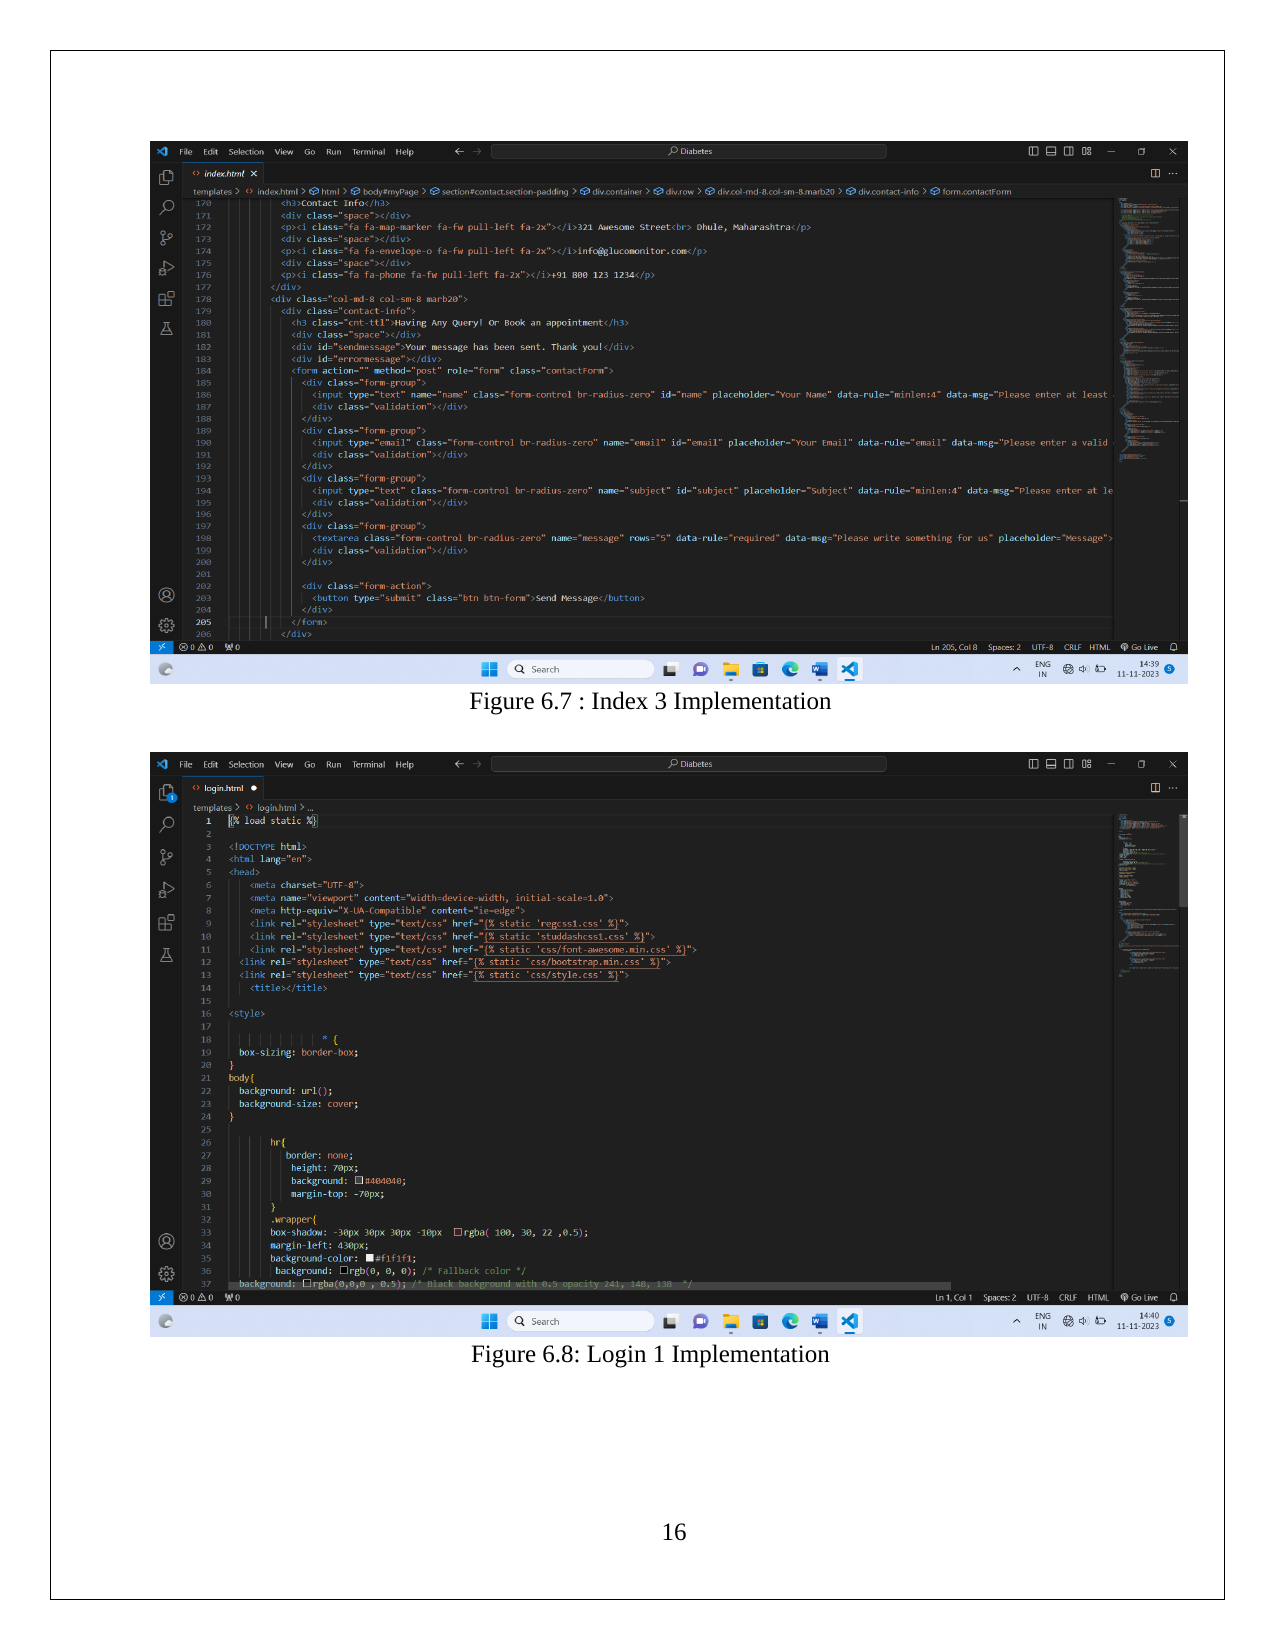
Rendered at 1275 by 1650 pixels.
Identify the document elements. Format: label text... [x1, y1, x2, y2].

list Figure 6.7 : Index 3 Implementation [150, 686, 1150, 714]
list Figure 6.8: Login 1 Implementation [150, 1339, 1150, 1368]
picture [150, 141, 1188, 684]
picture [150, 752, 1188, 1337]
